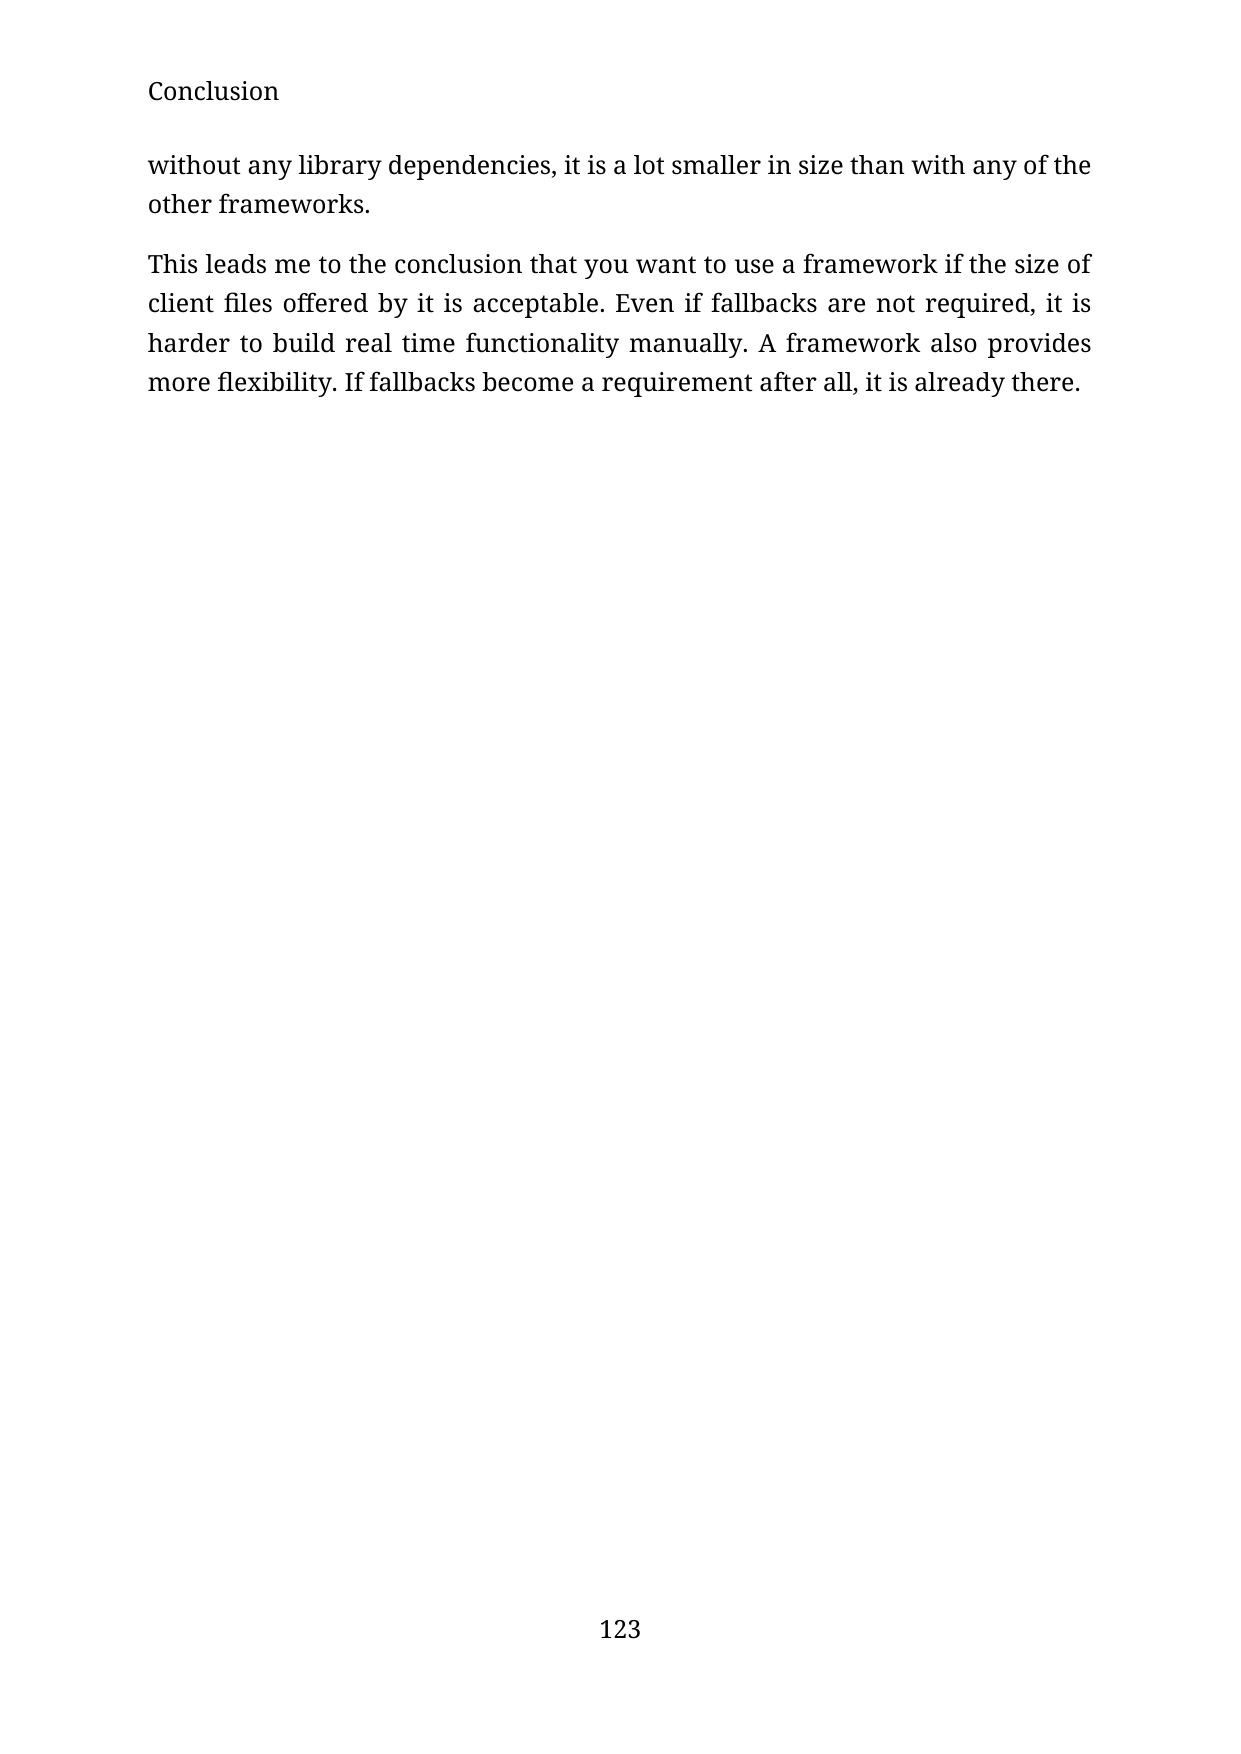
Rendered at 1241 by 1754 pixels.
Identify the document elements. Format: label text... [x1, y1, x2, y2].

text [148, 148, 1092, 221]
text This leads me to the conclusion that you want to use a framework if the size of client files offered by it is acceptable. Even if fallbacks are not required, it is harder to build real time functionality manually. A framework also provides more flexibility. If fallbacks become a requirement after all, it is already there. [148, 247, 1092, 398]
